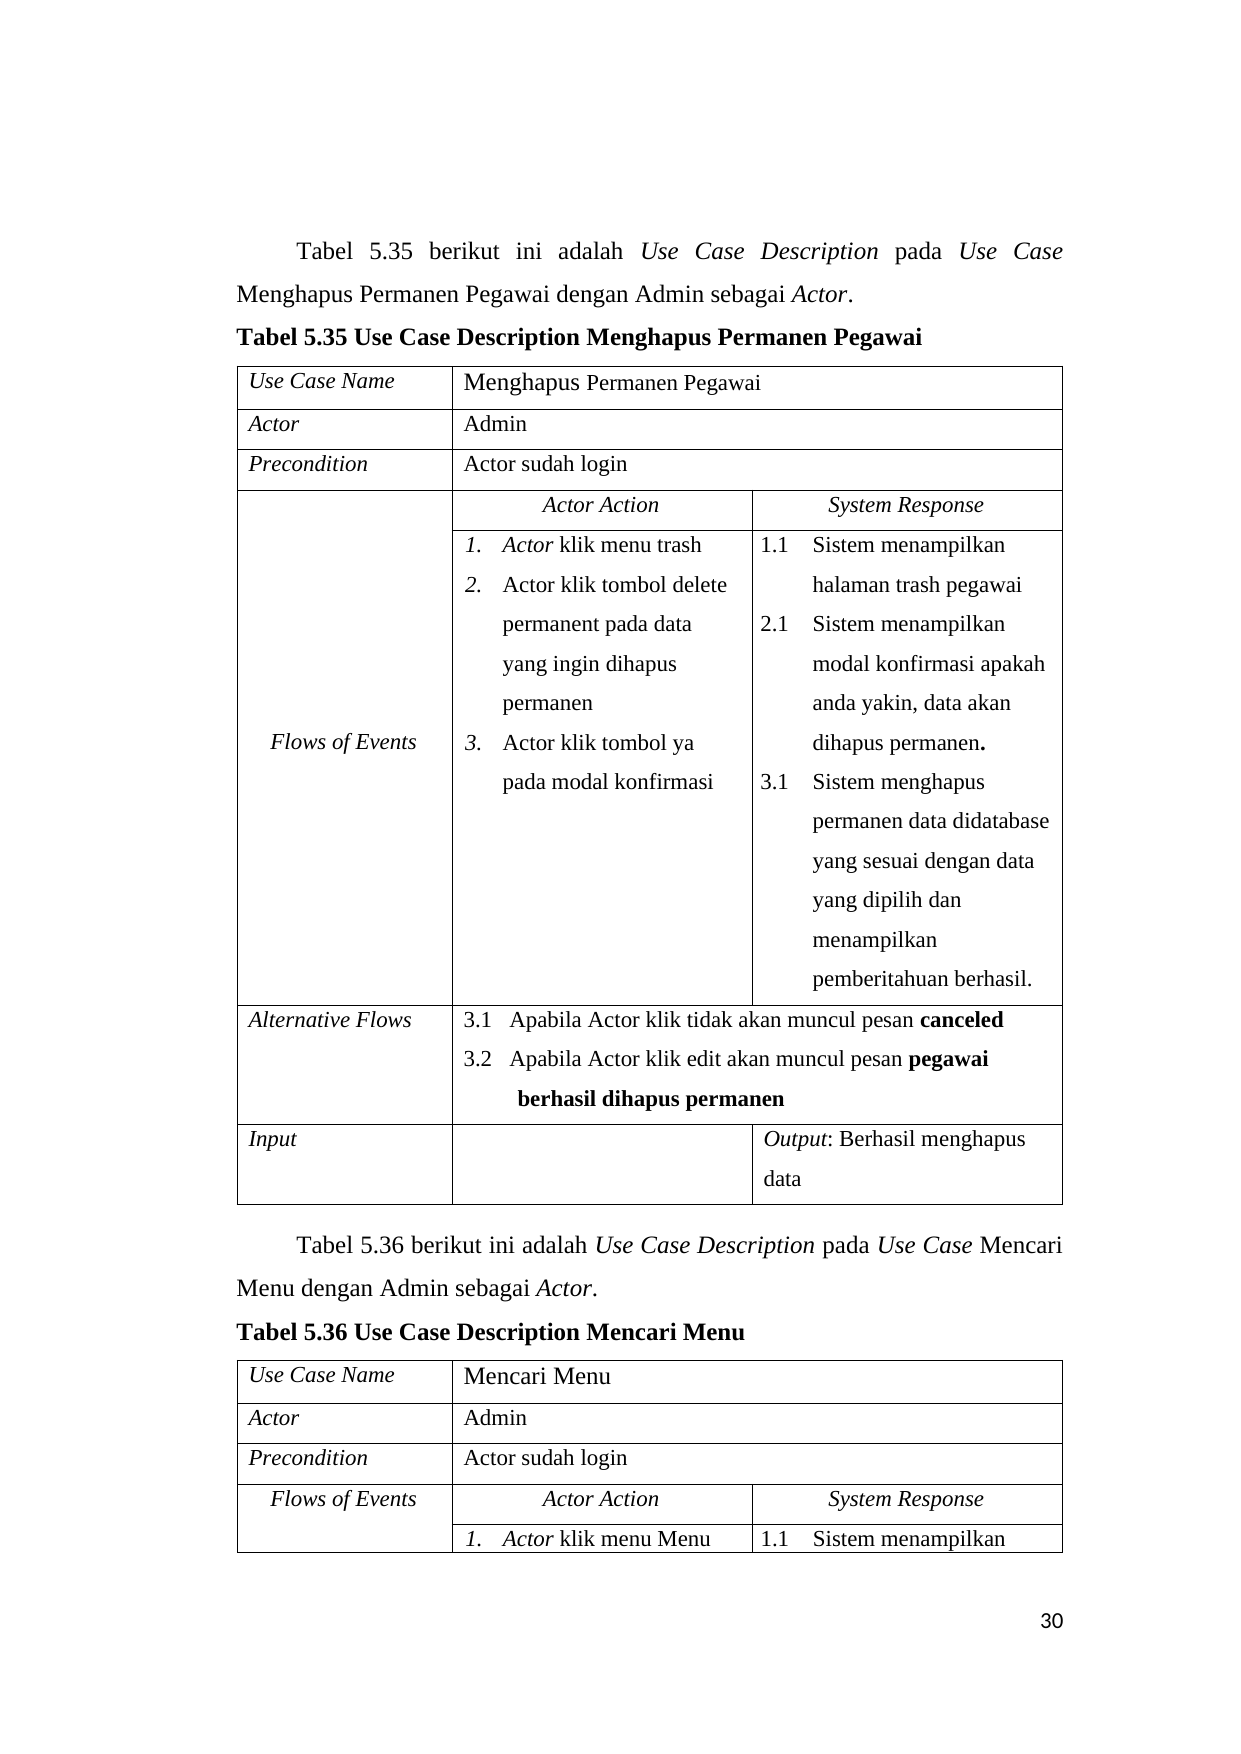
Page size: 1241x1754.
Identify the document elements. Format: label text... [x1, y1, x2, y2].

table_header Mencari Menu [453, 1361, 1062, 1403]
table_cell Actor klik menu trash Actor klik tombol delete permanent pada data yang ingin dihapus permanen Actor klik tombol ya pada modal konfirmasi [453, 531, 752, 1005]
table_cell Actor [238, 1404, 452, 1443]
text Tabel 5.36 Use Case Description Mencari Menu [236, 1317, 1063, 1345]
table_cell Flows of Events [238, 1485, 452, 1552]
table_cell Actor Action [453, 1485, 752, 1524]
table_cell Precondition [238, 1444, 452, 1484]
table_cell Admin [453, 410, 1062, 449]
table_cell 3.1 Apabila Actor klik tidak akan muncul pesan canceled 3.2 Apabila Actor klik edit akan muncul pesan pegawai berhasil dihapus permanen [453, 1006, 1062, 1124]
table_cell Actor sudah login [453, 1444, 1062, 1484]
table_cell Sistem menampilkan halaman trash pegawai Sistem menampilkan modal konfirmasi apakah anda yakin, data akan dihapus permanen. Sistem menghapus permanen data didatabase yang sesuai dengan data yang dipilih dan menampilkan pemberitahuan berhasil. [753, 531, 1062, 1005]
table_cell Output: Berhasil menghapus data [753, 1125, 1062, 1204]
text Tabel 5.35 berikut ini adalah Use Case Description pada Use Case Menghapus Permanen Pegawai dengan Admin sebagai Actor. [236, 236, 1063, 308]
table_cell Admin [453, 1404, 1062, 1443]
table_cell Precondition [238, 450, 452, 489]
table_cell System Response [753, 1485, 1062, 1524]
table_header Use Case Name [238, 1361, 452, 1403]
table_cell Alternative Flows [238, 1006, 452, 1124]
table_cell Input [238, 1125, 452, 1204]
text Tabel 5.36 berikut ini adalah Use Case Description pada Use Case Mencari Menu dengan Admin sebagai Actor. [236, 1230, 1063, 1302]
table_cell Actor Action [453, 491, 752, 530]
table_header Menghapus Permanen Pegawai [453, 367, 1062, 408]
table_header Use Case Name [238, 367, 452, 408]
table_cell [453, 1525, 752, 1552]
table_cell System Response [753, 491, 1062, 530]
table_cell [753, 1525, 1062, 1552]
table_cell Flows of Events [238, 491, 452, 1005]
table_cell [453, 1125, 752, 1204]
text Tabel 5.35 Use Case Description Menghapus Permanen Pegawai [236, 322, 1063, 351]
table_cell Actor [238, 410, 452, 449]
table_cell Actor sudah login [453, 450, 1062, 489]
